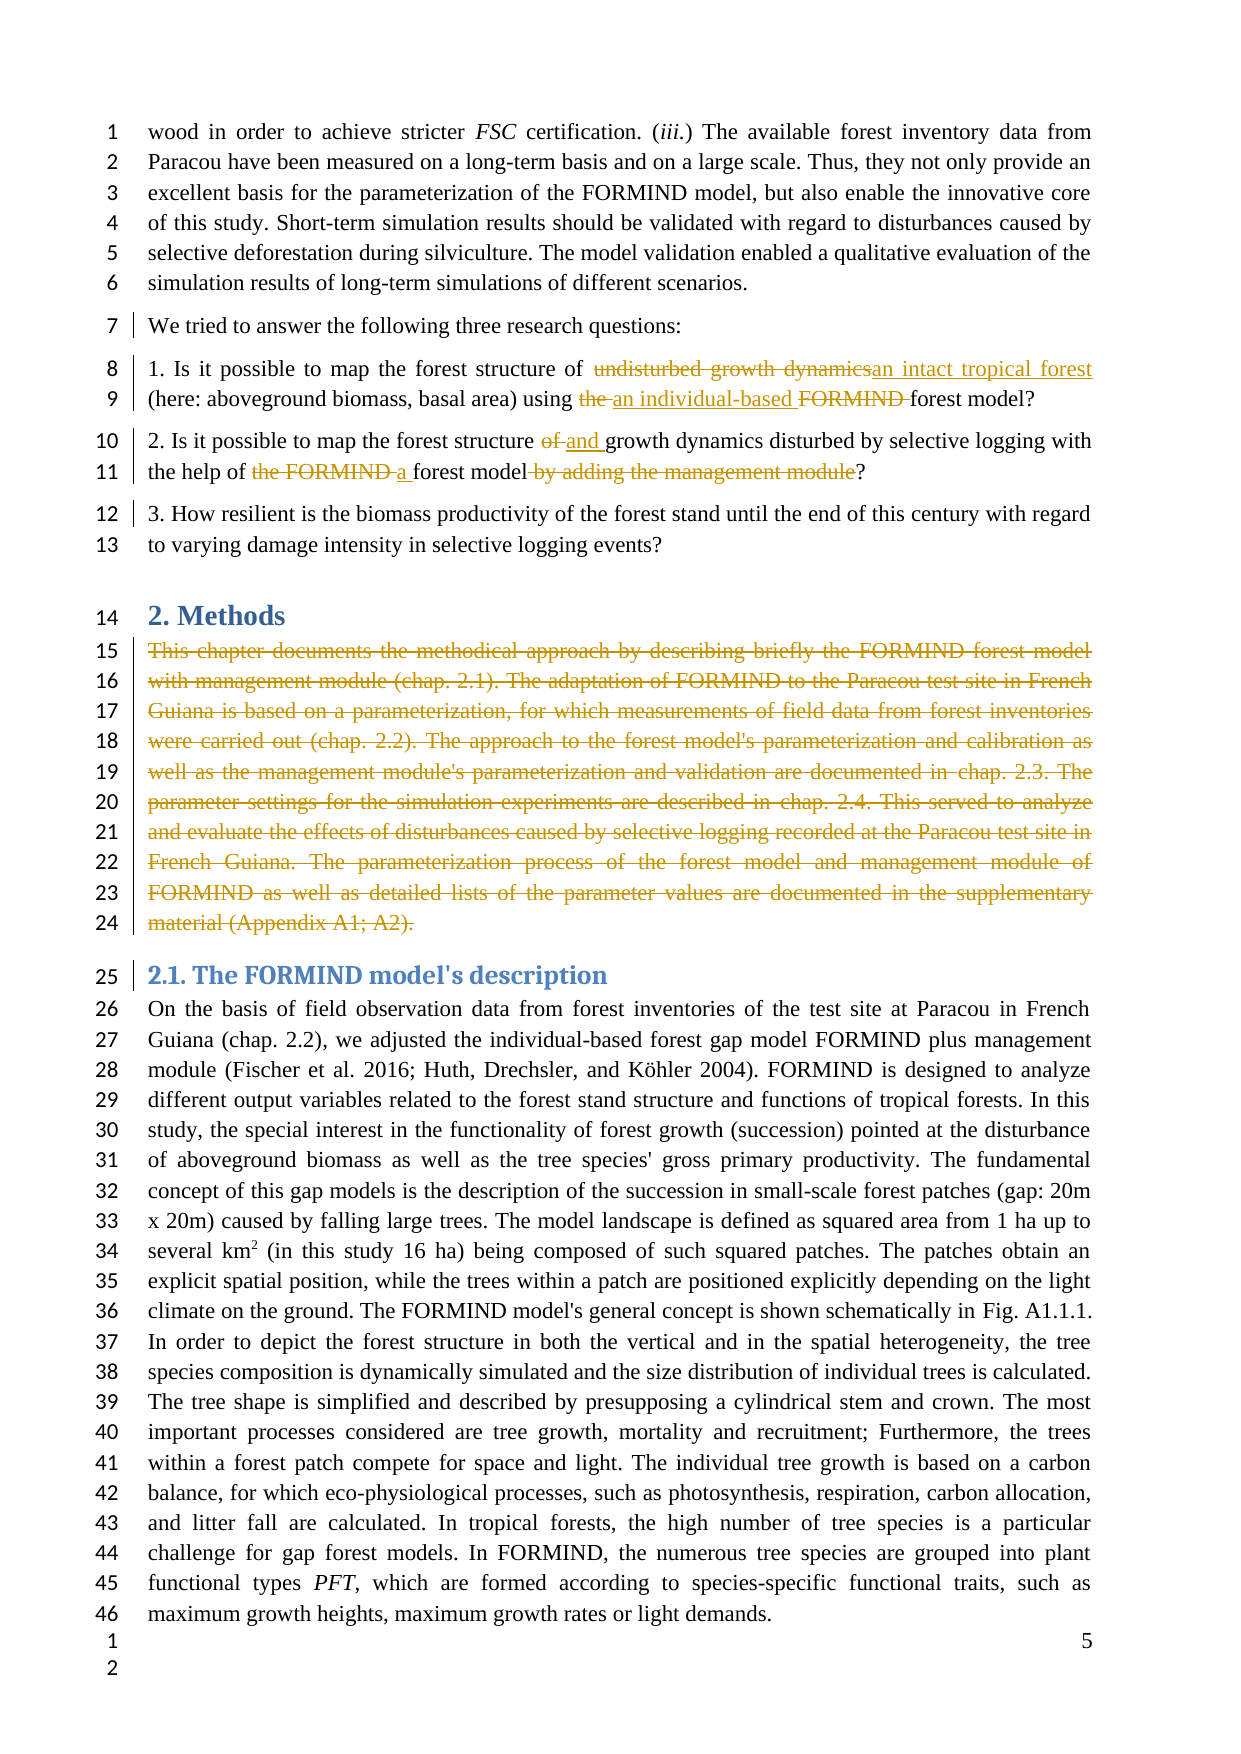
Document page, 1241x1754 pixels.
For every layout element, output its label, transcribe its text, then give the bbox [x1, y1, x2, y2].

text On the basis of field observation data from forest inventories of the test site at Paracou in French Guiana (chap. 2.2), we adjusted the individual-based forest gap model FORMIND plus management module (Fischer et al. 2016; Huth, Drechsler, and Köhler 2004). FORMIND is designed to analyze different output variables related to the forest stand structure and functions of tropical forests. In this study, the special interest in the functionality of forest growth (succession) pointed at the disturbance of aboveground biomass as well as the tree species' gross primary productivity. The fundamental concept of this gap models is the description of the succession in small-scale forest patches (gap: 20m x 20m) caused by falling large trees. The model landscape is defined as squared area from 1 ha up to several km2 (in this study 16 ha) being composed of such squared patches. The patches obtain an explicit spatial position, while the trees within a patch are positioned explicitly depending on the light climate on the ground. The FORMIND model's general concept is shown schematically in Fig. A1.1.1. In order to depict the forest structure in both the vertical and in the spatial heterogeneity, the tree species composition is dynamically simulated and the size distribution of individual trees is calculated. The tree shape is simplified and described by presupposing a cylindrical stem and crown. The most important processes considered are tree growth, mortality and recruitment; Furthermore, the trees within a forest patch compete for space and light. The individual tree growth is based on a carbon balance, for which eco-physiological processes, such as photosynthesis, respiration, carbon allocation, and litter fall are calculated. In tropical forests, the high number of tree species is a particular challenge for gap forest models. In FORMIND, the numerous tree species are grouped into plant functional types PFT, which are formed according to species-specific functional traits, such as maximum growth heights, maximum growth rates or light demands. [148, 996, 1093, 1626]
subtitle 2. Methods [148, 598, 1093, 632]
text We tried to answer the following three research questions: [148, 312, 1093, 338]
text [148, 118, 1093, 296]
subtitle 2.1. The FORMIND model's description [148, 960, 1093, 991]
text 1. Is it possible to map the forest structure of (here: aboveground biomass, basal area) using forest model? [148, 354, 1093, 411]
text 3. How resilient is the biomass productivity of the forest stand until the end of this century with regard to varying damage intensity in selective logging events? [148, 500, 1093, 557]
text 2. Is it possible to map the forest structure growth dynamics disturbed by selective logging with the help of forest model? [148, 427, 1093, 484]
